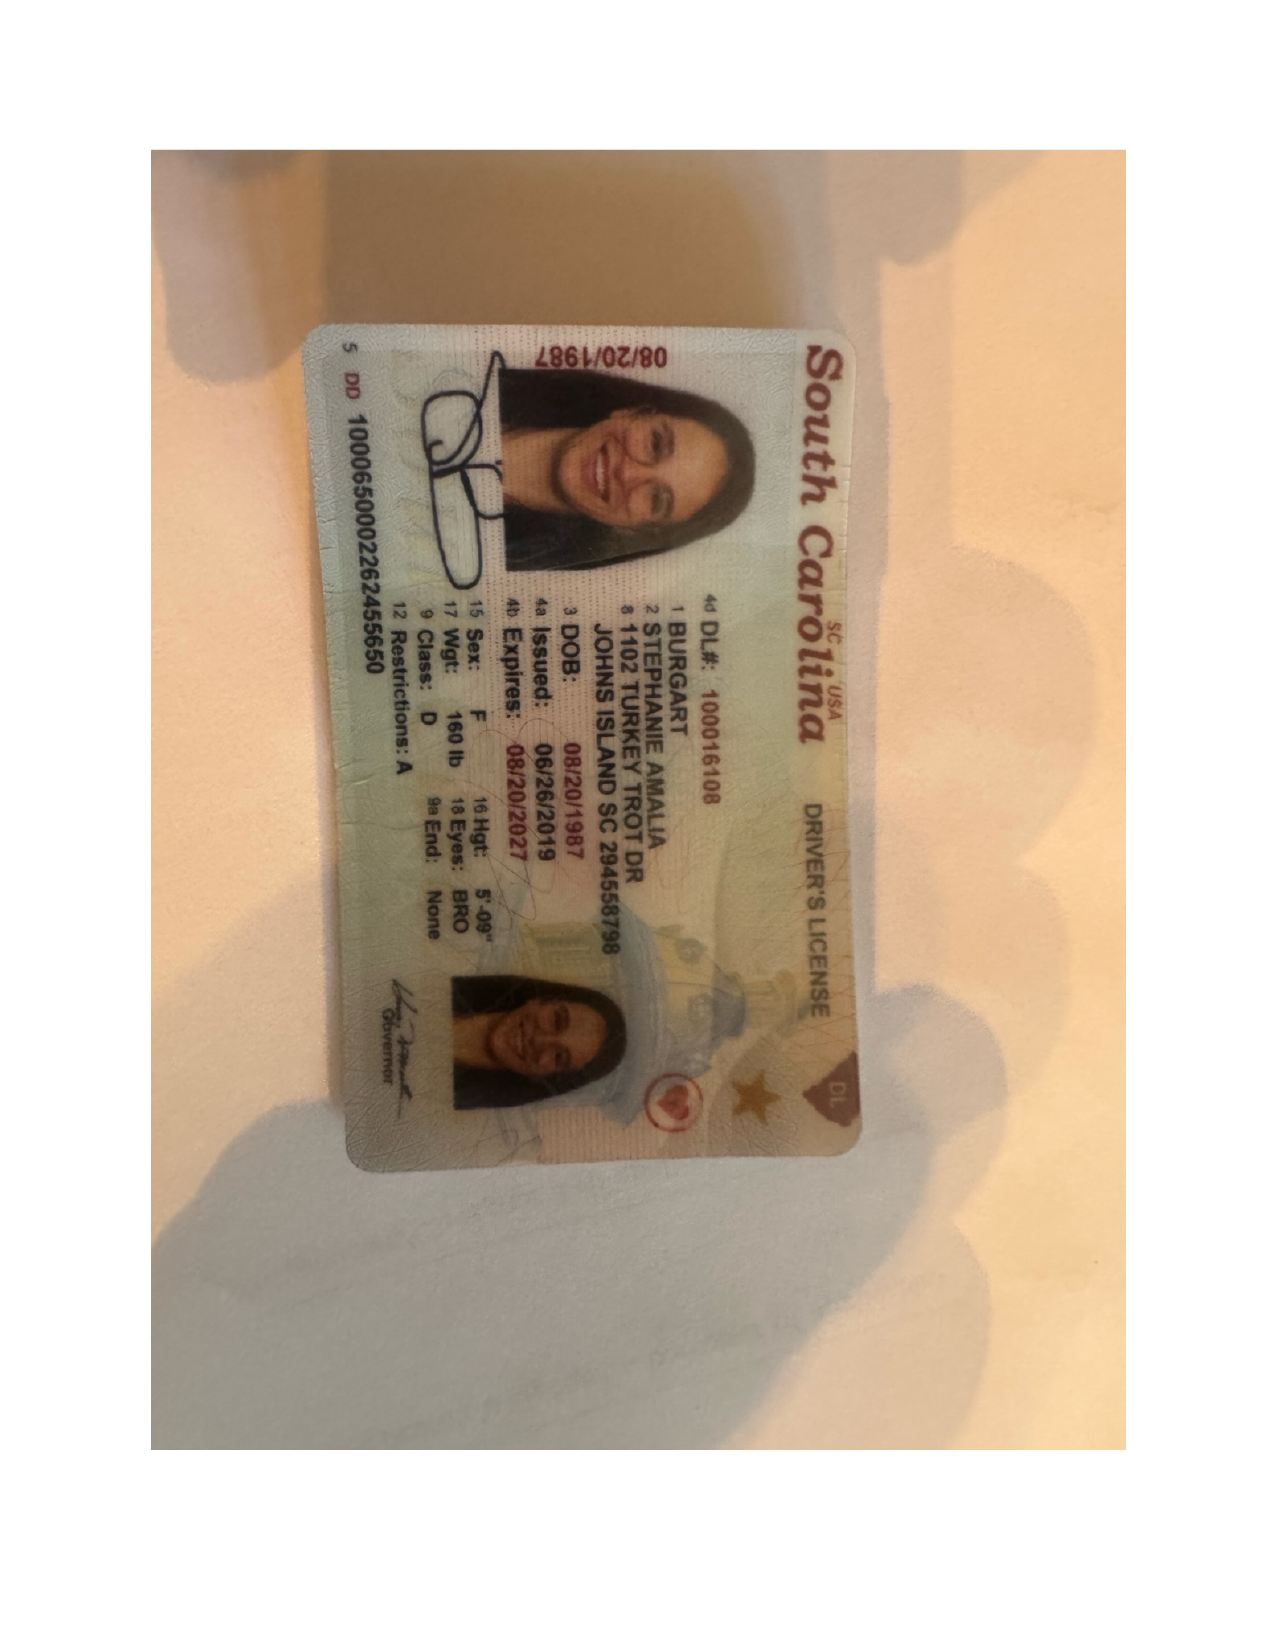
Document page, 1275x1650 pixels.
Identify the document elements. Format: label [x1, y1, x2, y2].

picture [152, 151, 1126, 1448]
